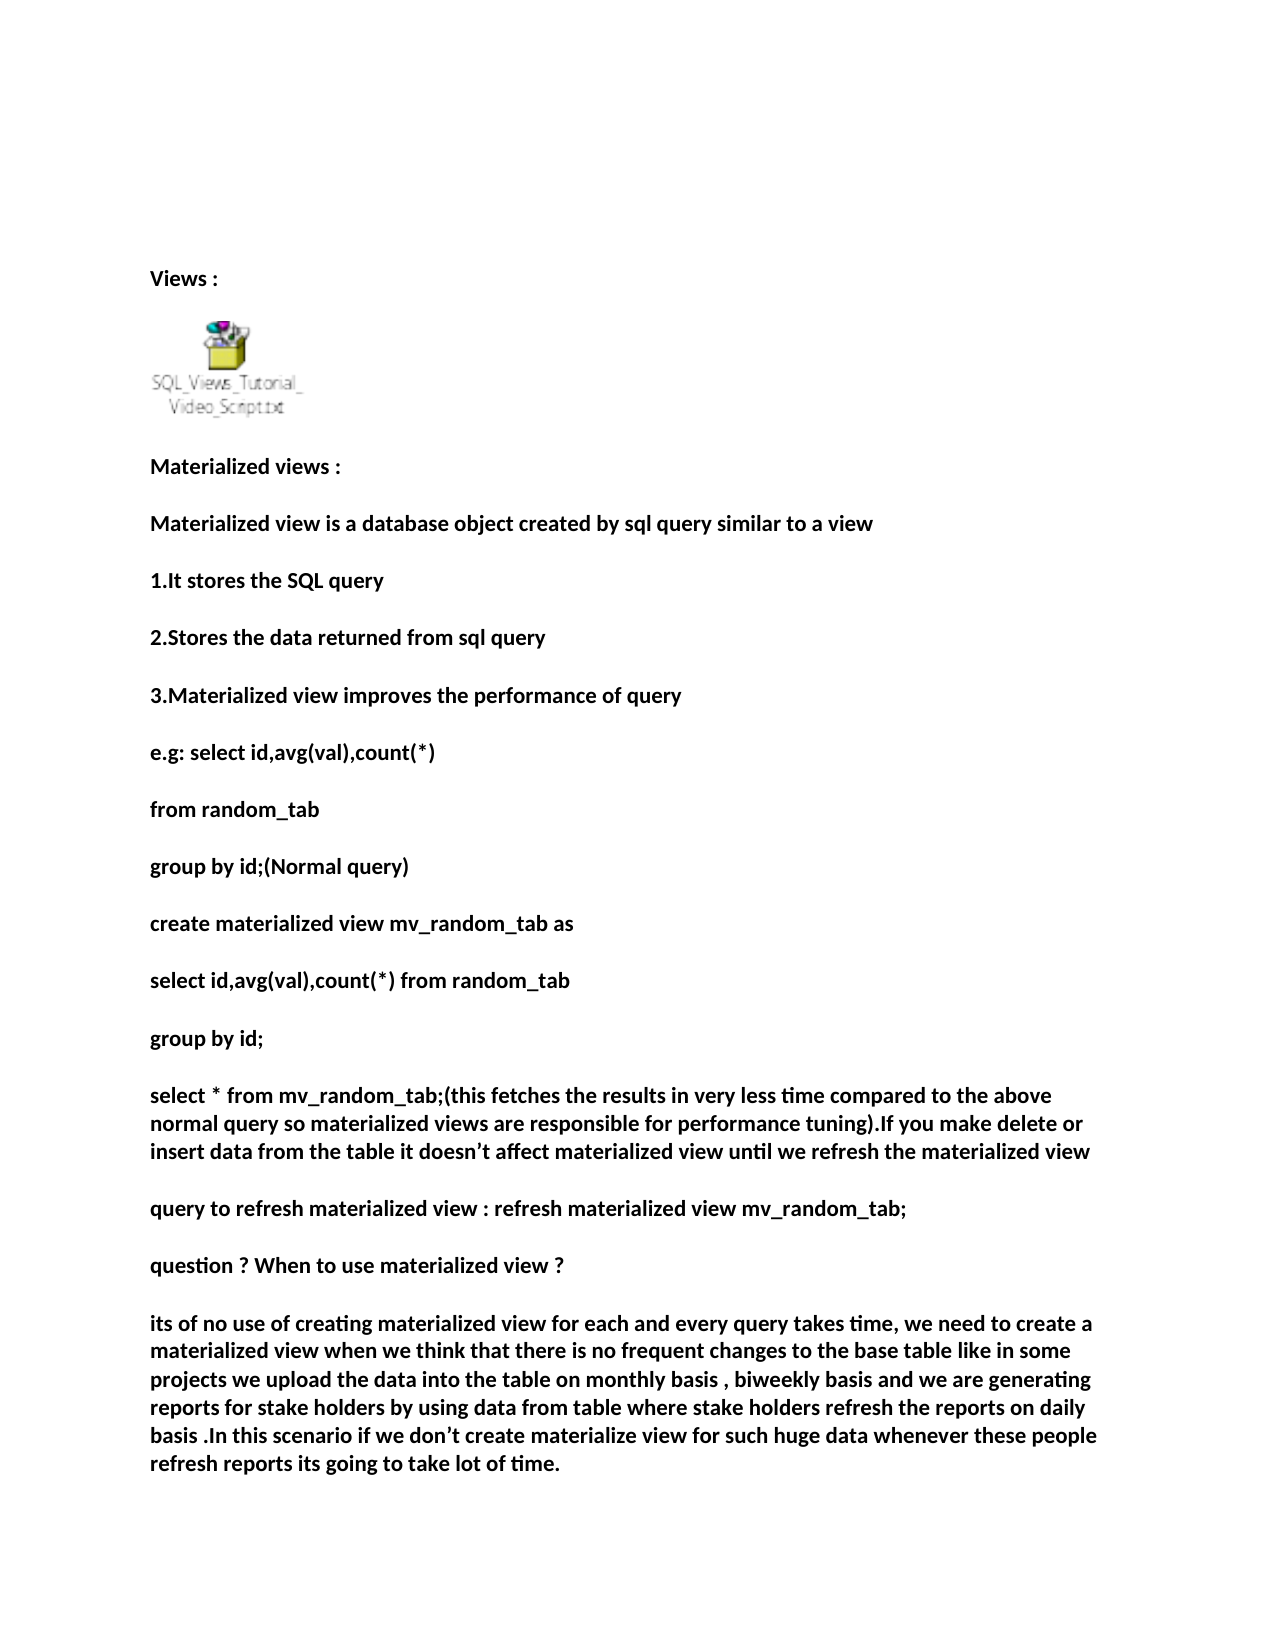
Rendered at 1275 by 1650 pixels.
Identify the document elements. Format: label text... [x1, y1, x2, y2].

text its of no use of creating materialized view for each and every query takes time, we need to create a materialized view when we think that there is no frequent changes to the base table like in some projects we upload the data into the table on monthly basis , biweekly basis and we are generating reports for stake holders by using data from table where stake holders refresh the reports on daily basis .In this scenario if we don’t create materialize view for such huge data whenever these people refresh reports its going to take lot of time. [150, 1309, 1125, 1477]
text 1.It stores the SQL query [150, 566, 1125, 594]
text group by id;(Normal query) [150, 852, 1125, 880]
text e.g: select id,avg(val),count(*) [150, 738, 1125, 766]
text 2.Stores the data returned from sql query [150, 623, 1125, 652]
text create materialized view mv_random_tab as [150, 909, 1125, 937]
text Views : [150, 264, 1125, 292]
text select id,avg(val),count(*) from random_tab [150, 967, 1125, 995]
text group by id; [150, 1024, 1125, 1052]
text select * from mv_random_tab;(this fetches the results in very less time compared to the above normal query so materialized views are responsible for performance tuning).If you make delete or insert data from the table it doesn’t affect materialized view until we refresh the materialized view [150, 1081, 1125, 1165]
text Materialized view is a database object created by sql query similar to a view [150, 509, 1125, 537]
text question ? When to use materialized view ? [150, 1251, 1125, 1279]
text query to refresh materialized view : refresh materialized view mv_random_tab; [150, 1194, 1125, 1222]
text 3.Materialized view improves the performance of query [150, 681, 1125, 709]
text from random_tab [150, 795, 1125, 823]
text Materialized views : [150, 452, 1125, 480]
